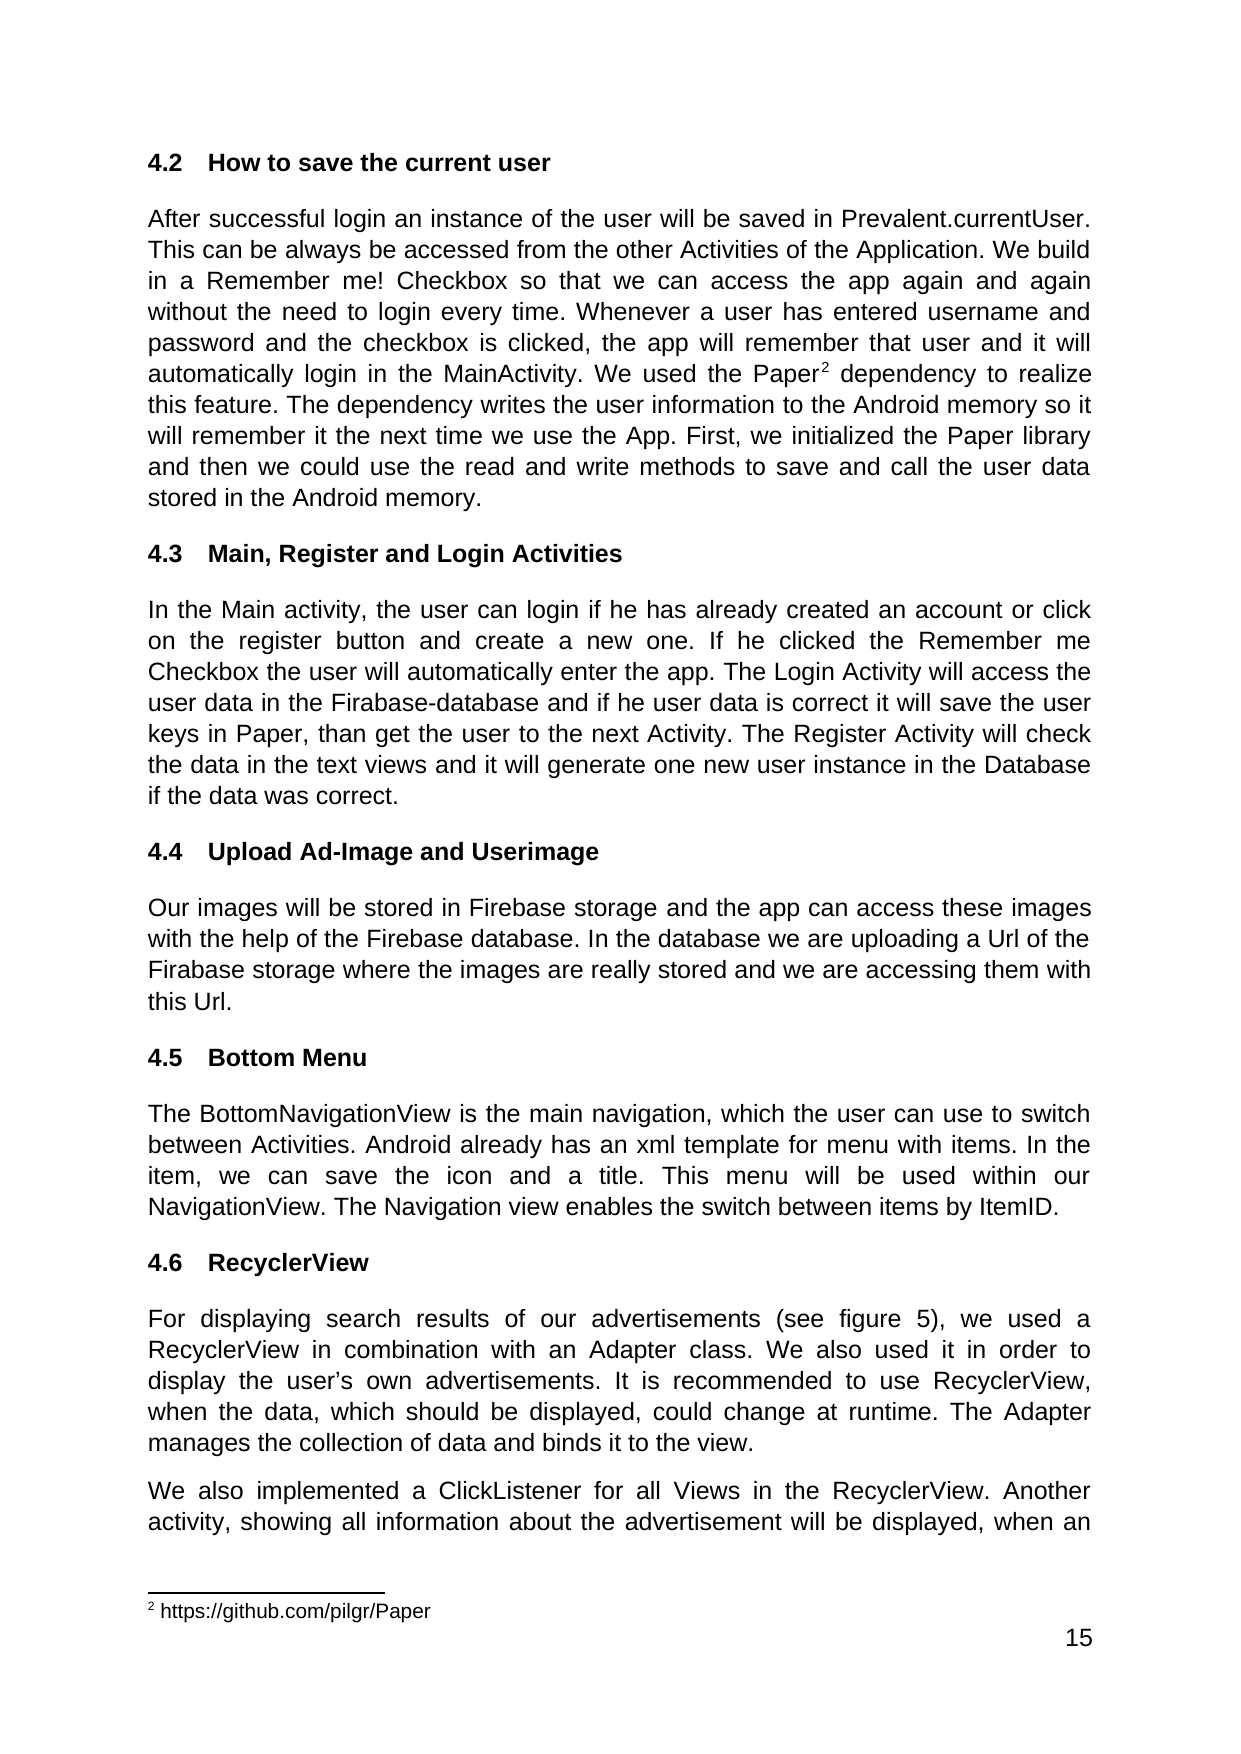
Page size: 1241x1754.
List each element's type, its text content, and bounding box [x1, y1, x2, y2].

text In the Main activity, the user can login if he has already created an account or click on the register button and create a new one. If he clicked the Remember me Checkbox the user will automatically enter the app. The Login Activity will access the user data in the Firabase-database and if he user data is correct it will save the user keys in Paper, than get the user to the next Activity. The Register Activity will check the data in the text views and it will generate one new user instance in the Database if the data was correct. [148, 595, 1093, 810]
text The BottomNavigationView is the main navigation, which the user can use to switch between Activities. Android already has an xml template for menu with items. In the item, we can save the icon and a title. This menu will be used within our NavigationView. The Navigation view enables the switch between items by ItemID. [148, 1099, 1093, 1221]
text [148, 1476, 1093, 1536]
text Our images will be stored in Firebase storage and the app can access these images with the help of the Firebase database. In the database we are uploading a Url of the Firabase storage where the images are really stored and we are accessing them with this Url. [148, 893, 1093, 1015]
text For displaying search results of our advertisements (see figure 5), we used a RecyclerView in combination with an Adapter class. We also used it in order to display the user’s own advertisements. It is recommended to use RecyclerView, when the data, which should be displayed, could change at runtime. The Adapter manages the collection of data and binds it to the view. [148, 1304, 1093, 1457]
subtitle Bottom Menu [148, 1043, 1093, 1071]
text After successful login an instance of the user will be saved in Prevalent.currentUser. This can be always be accessed from the other Activities of the Application. We build in a Remember me! Checkbox so that we can access the app again and again without the need to login every time. Whenever a user has entered username and password and the checkbox is clicked, the app will remember that user and it will automatically login in the MainActivity. We used the Paper dependency to realize this feature. The dependency writes the user information to the Android memory so it will remember it the next time we use the App. First, we initialized the Paper library and then we could use the read and write methods to save and call the user data stored in the Android memory. [148, 204, 1093, 512]
subtitle Upload Ad-Image and Userimage [148, 837, 1093, 866]
subtitle How to save the current user [148, 148, 1093, 176]
subtitle Main, Register and Login Activities [148, 539, 1093, 568]
subtitle RecyclerView [148, 1248, 1093, 1277]
